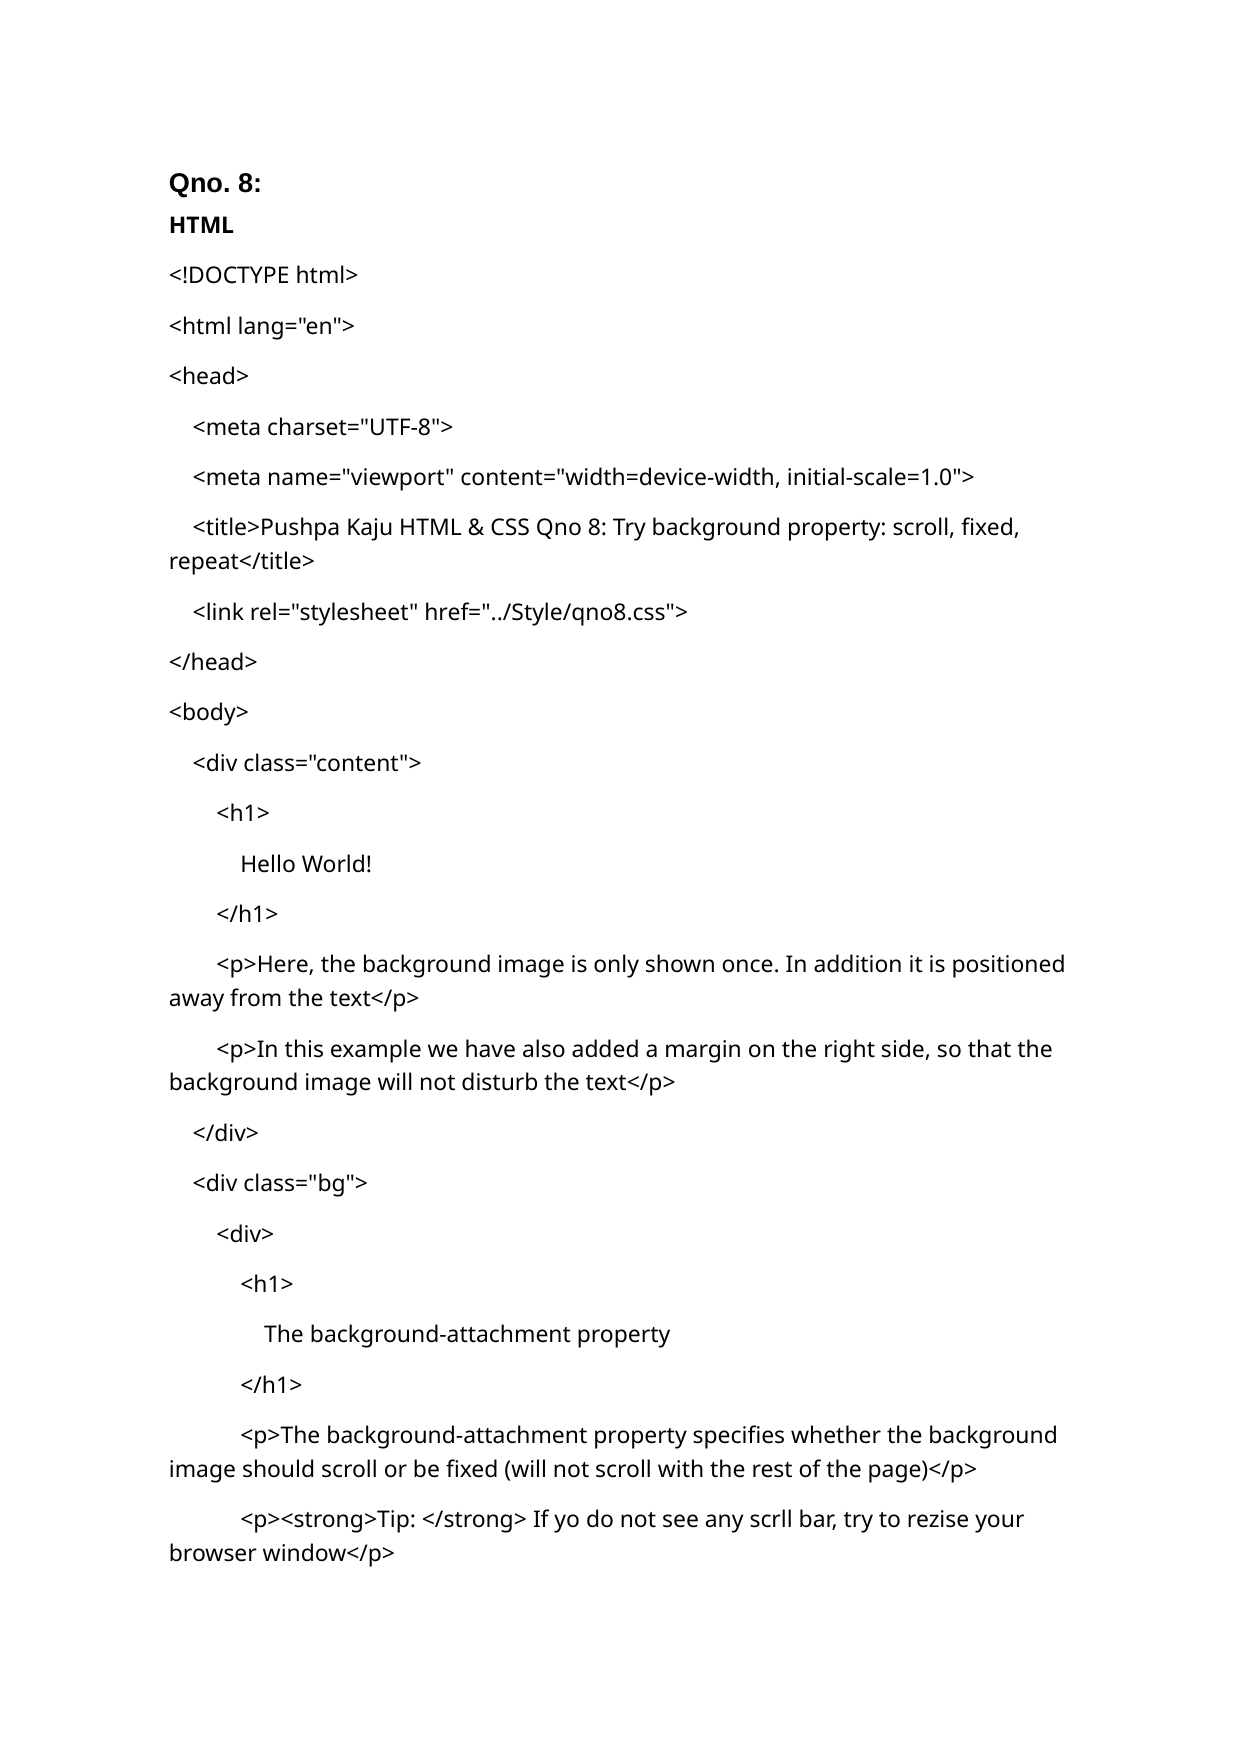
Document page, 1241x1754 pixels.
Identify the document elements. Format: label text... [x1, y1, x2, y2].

text <h1> [169, 1268, 1090, 1299]
text <link rel="stylesheet" href="../Style/qno8.css"> [169, 595, 1090, 627]
text <p>In this example we have also added a margin on the right side, so that the background image will not disturb the text</p> [169, 1032, 1090, 1097]
text </h1> [169, 898, 1090, 929]
text <p>The background-attachment property specifies whether the background image should scroll or be fixed (will not scroll with the rest of the page)</p> [169, 1419, 1090, 1484]
text <div class="bg"> [169, 1167, 1090, 1198]
text <meta name="viewport" content="width=device-width, initial-scale=1.0"> [169, 461, 1090, 492]
text HTML [169, 209, 1090, 240]
subtitle Qno. 8: [169, 167, 1090, 198]
text <div> [169, 1217, 1090, 1249]
text <p><strong>Tip: </strong> If yo do not see any scrll bar, try to rezise your browser window</p> [169, 1503, 1090, 1568]
text <meta charset="UTF-8"> [169, 410, 1090, 442]
text <head> [169, 360, 1090, 391]
text </div> [169, 1117, 1090, 1148]
text <h1> [169, 797, 1090, 828]
text <title>Pushpa Kaju HTML & CSS Qno 8: Try background property: scroll, fixed, repeat</title> [169, 511, 1090, 576]
text </head> [169, 646, 1090, 677]
text <p>Here, the background image is only shown once. In addition it is positioned away from the text</p> [169, 948, 1090, 1013]
text <!DOCTYPE html> [169, 259, 1090, 290]
text Hello World! [169, 847, 1090, 879]
text <html lang="en"> [169, 309, 1090, 341]
text </h1> [169, 1369, 1090, 1400]
text The background-attachment property [169, 1318, 1090, 1349]
text <div class="content"> [169, 747, 1090, 778]
text <body> [169, 696, 1090, 727]
